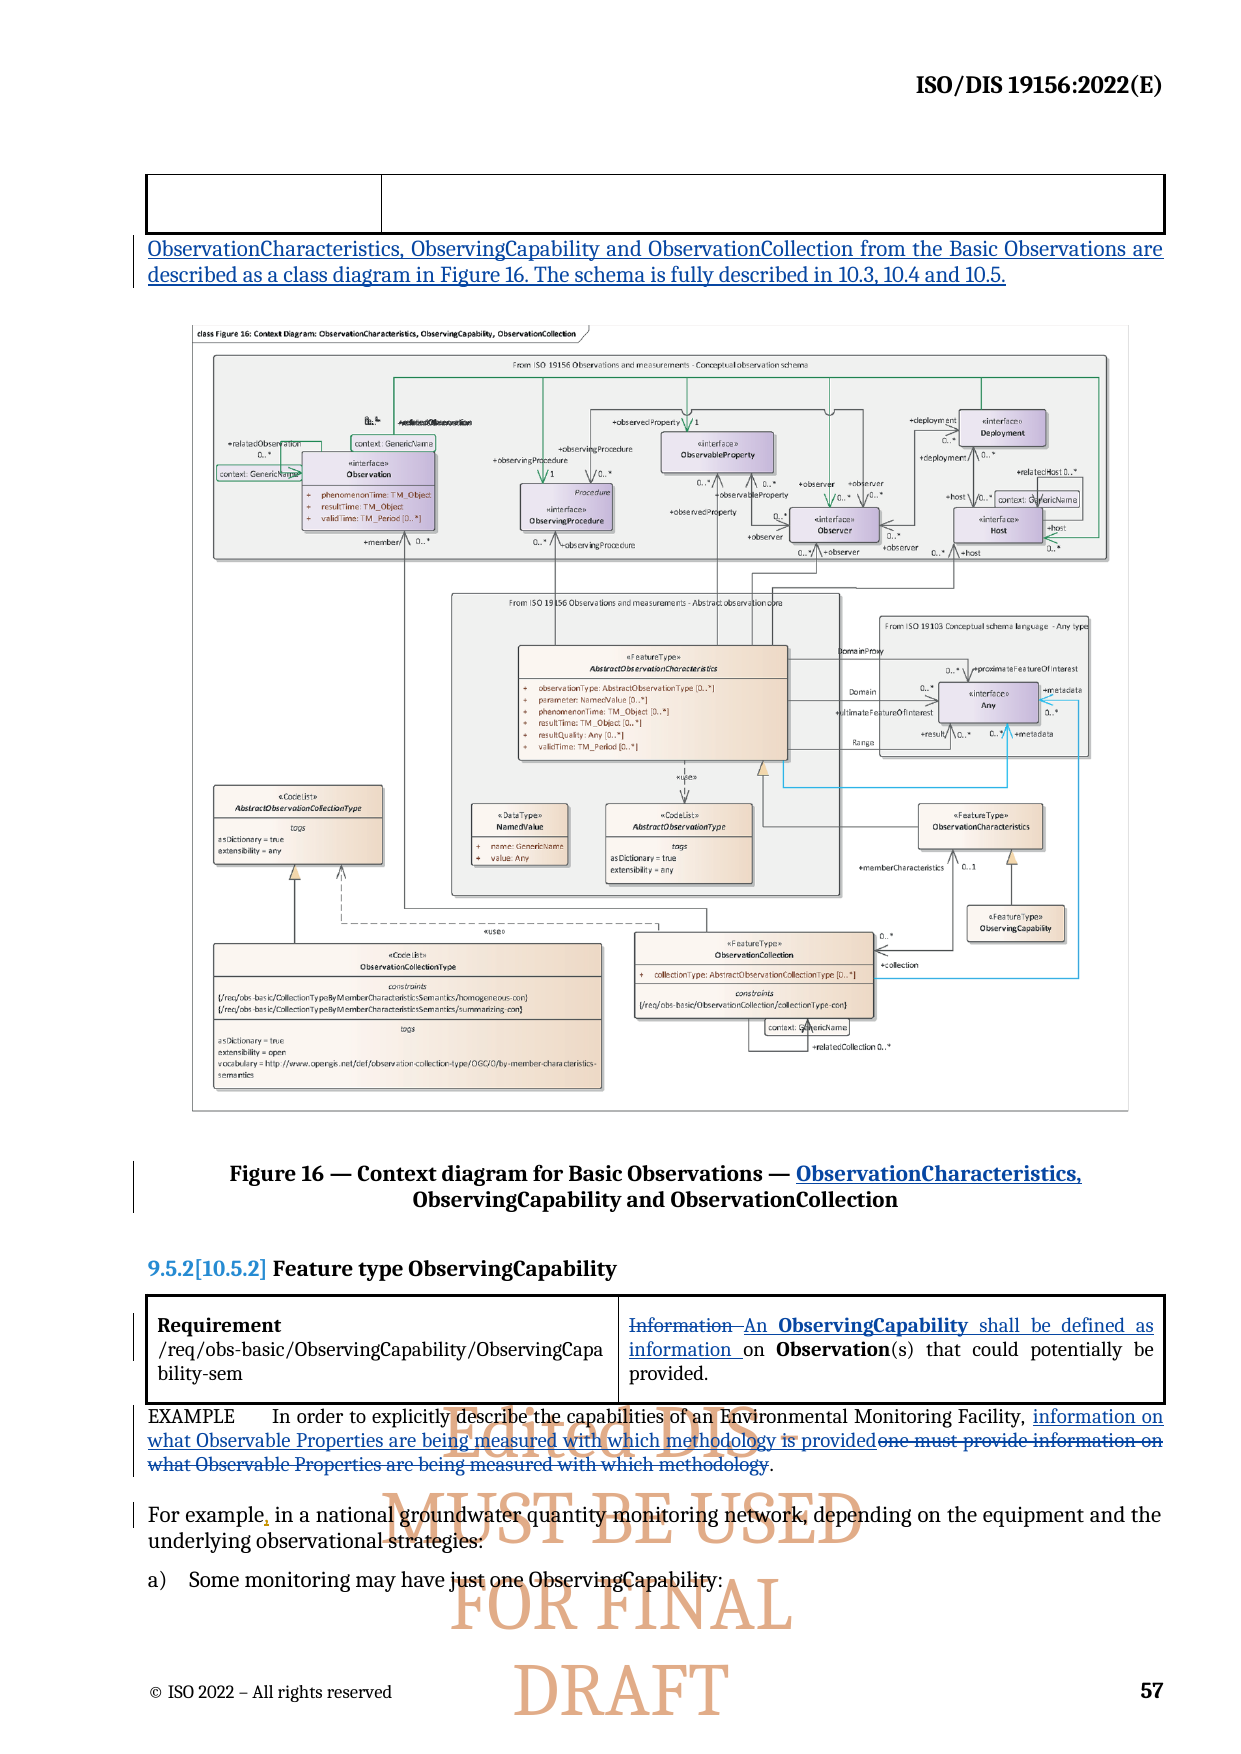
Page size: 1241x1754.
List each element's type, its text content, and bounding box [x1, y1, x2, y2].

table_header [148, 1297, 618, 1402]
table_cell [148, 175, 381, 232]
text For example in a national groundwater quantity monitoring network, depending on the equipment and the underlying observational strategies: [148, 1502, 1163, 1554]
subtitle Feature type ObservingCapability [148, 1257, 1163, 1281]
title Figure 16 — Context diagram for Basic Observations — ObservingCapability and ObservationCollection [148, 1161, 1163, 1213]
list a) Some monitoring may have just one ObservingCapability: [148, 1567, 1163, 1593]
text EXAMPLE In order to explicitly describe the capabilities of an Environmental Monitoring Facility, . [148, 1405, 1163, 1477]
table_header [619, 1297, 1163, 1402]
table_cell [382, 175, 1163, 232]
picture [182, 325, 1129, 1123]
